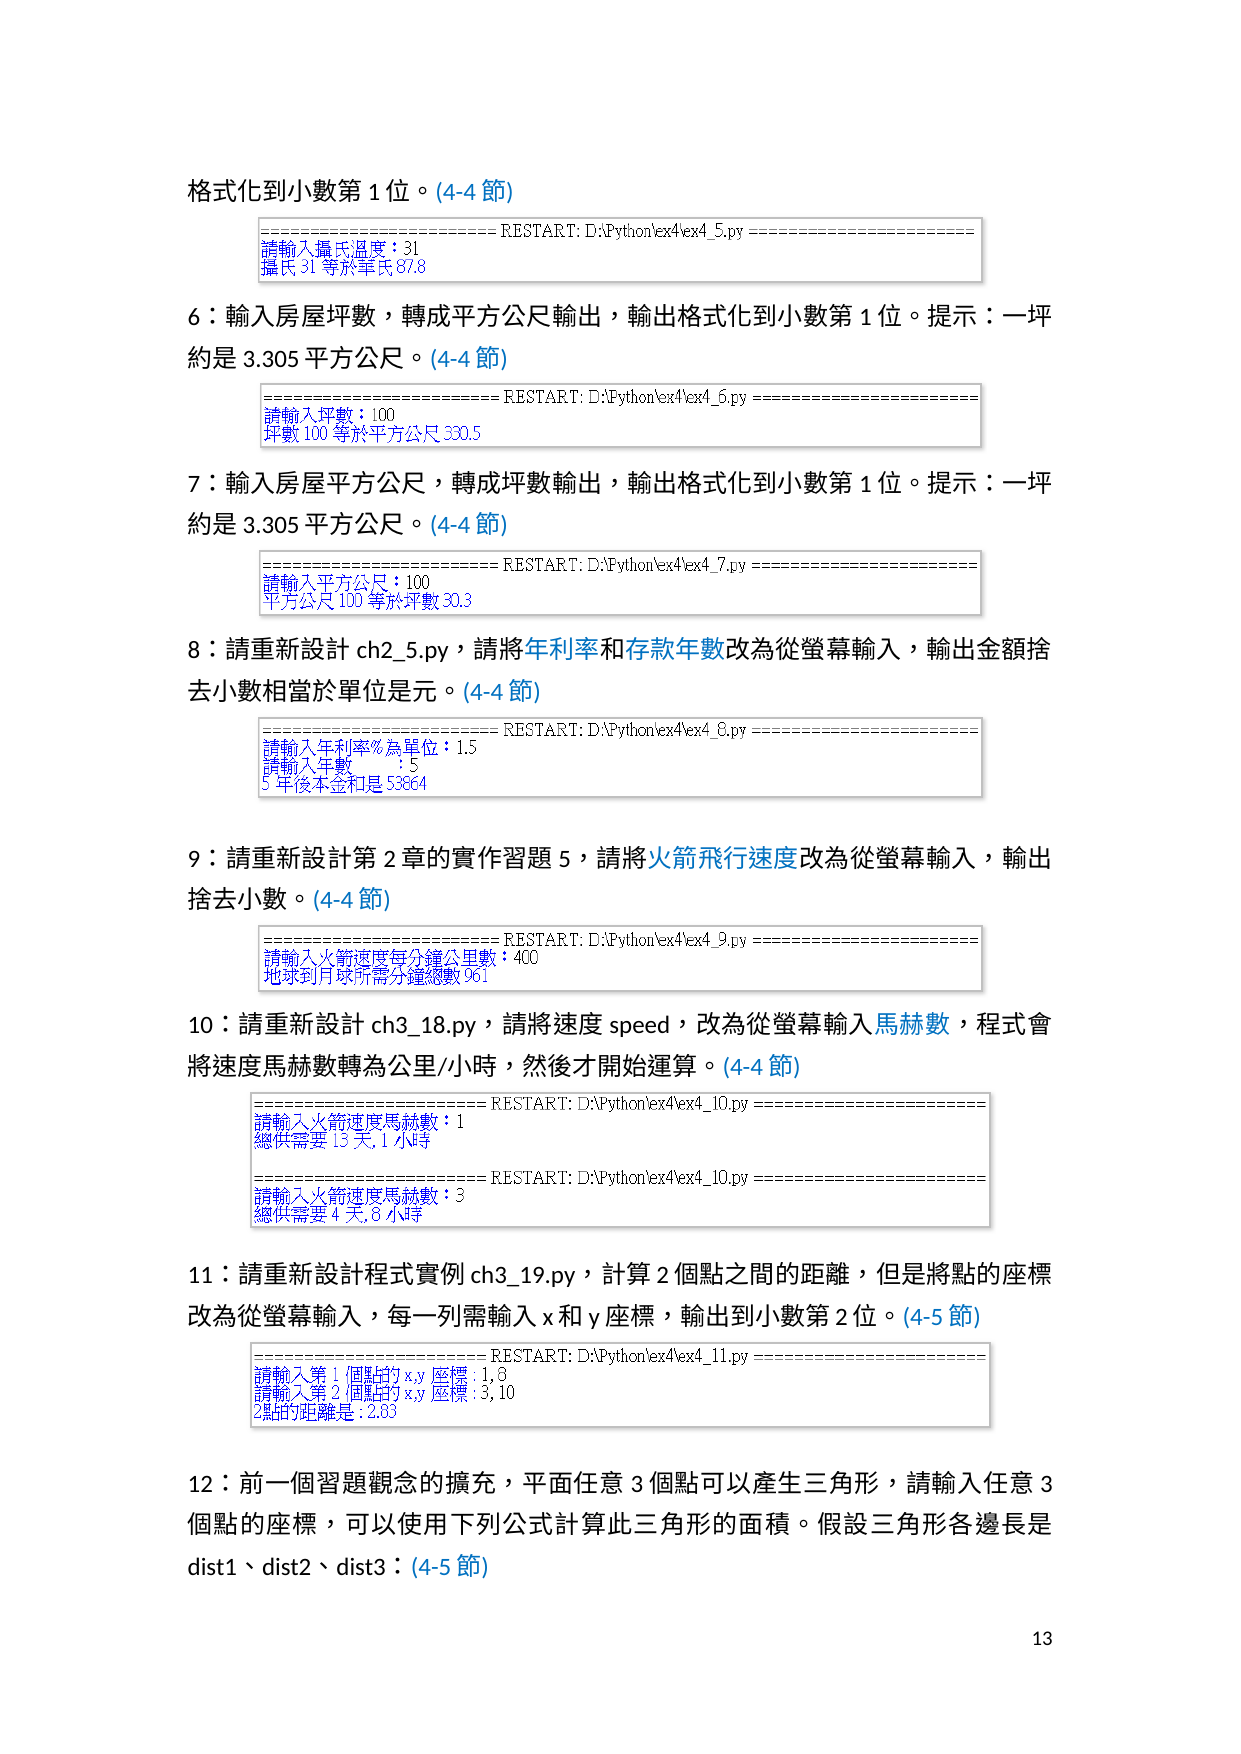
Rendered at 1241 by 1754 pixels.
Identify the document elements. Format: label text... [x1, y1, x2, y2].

picture [251, 918, 989, 998]
text 10：請重新設計ch3_18.py，請將速度speed，改為從螢幕輸入馬赫數，程式會將速度馬赫數轉為公里/小時，然後才開始運算。(4-4節) [187, 1002, 1053, 1085]
picture [252, 543, 988, 622]
text 8：請重新設計ch2_5.py，請將年利率和存款年數改為從螢幕輸入，輸出金額捨去小數相當於單位是元。(4-4節) [187, 627, 1053, 710]
picture [253, 377, 988, 454]
picture [251, 210, 989, 289]
text 11：請重新設計程式實例ch3_19.py，計算2個點之間的距離，但是將點的座標改為從螢幕輸入，每一列需輸入x和y座標，輸出到小數第2位。(4-5節) [187, 1252, 1053, 1335]
text 12：前一個習題觀念的擴充，平面任意3個點可以產生三角形，請輸入任意3個點的座標，可以使用下列公式計算此三角形的面積。假設三角形各邊長是dist1、dist2、dist3：(4-5節) [187, 1460, 1053, 1585]
picture [243, 1335, 997, 1434]
text 9：請重新設計第2章的實作習題5，請將火箭飛行速度改為從螢幕輸入，輸出捨去小數。(4-4節) [187, 835, 1053, 919]
text 6：輸入房屋坪數，轉成平方公尺輸出，輸出格式化到小數第1位。提示：一坪約是3.305平方公尺。(4-4節) [187, 294, 1053, 377]
picture [243, 1085, 997, 1234]
text 7：輸入房屋平方公尺，轉成坪數輸出，輸出格式化到小數第1位。提示：一坪約是3.305平方公尺。(4-4節) [187, 460, 1053, 544]
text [187, 169, 1053, 210]
picture [251, 710, 989, 804]
